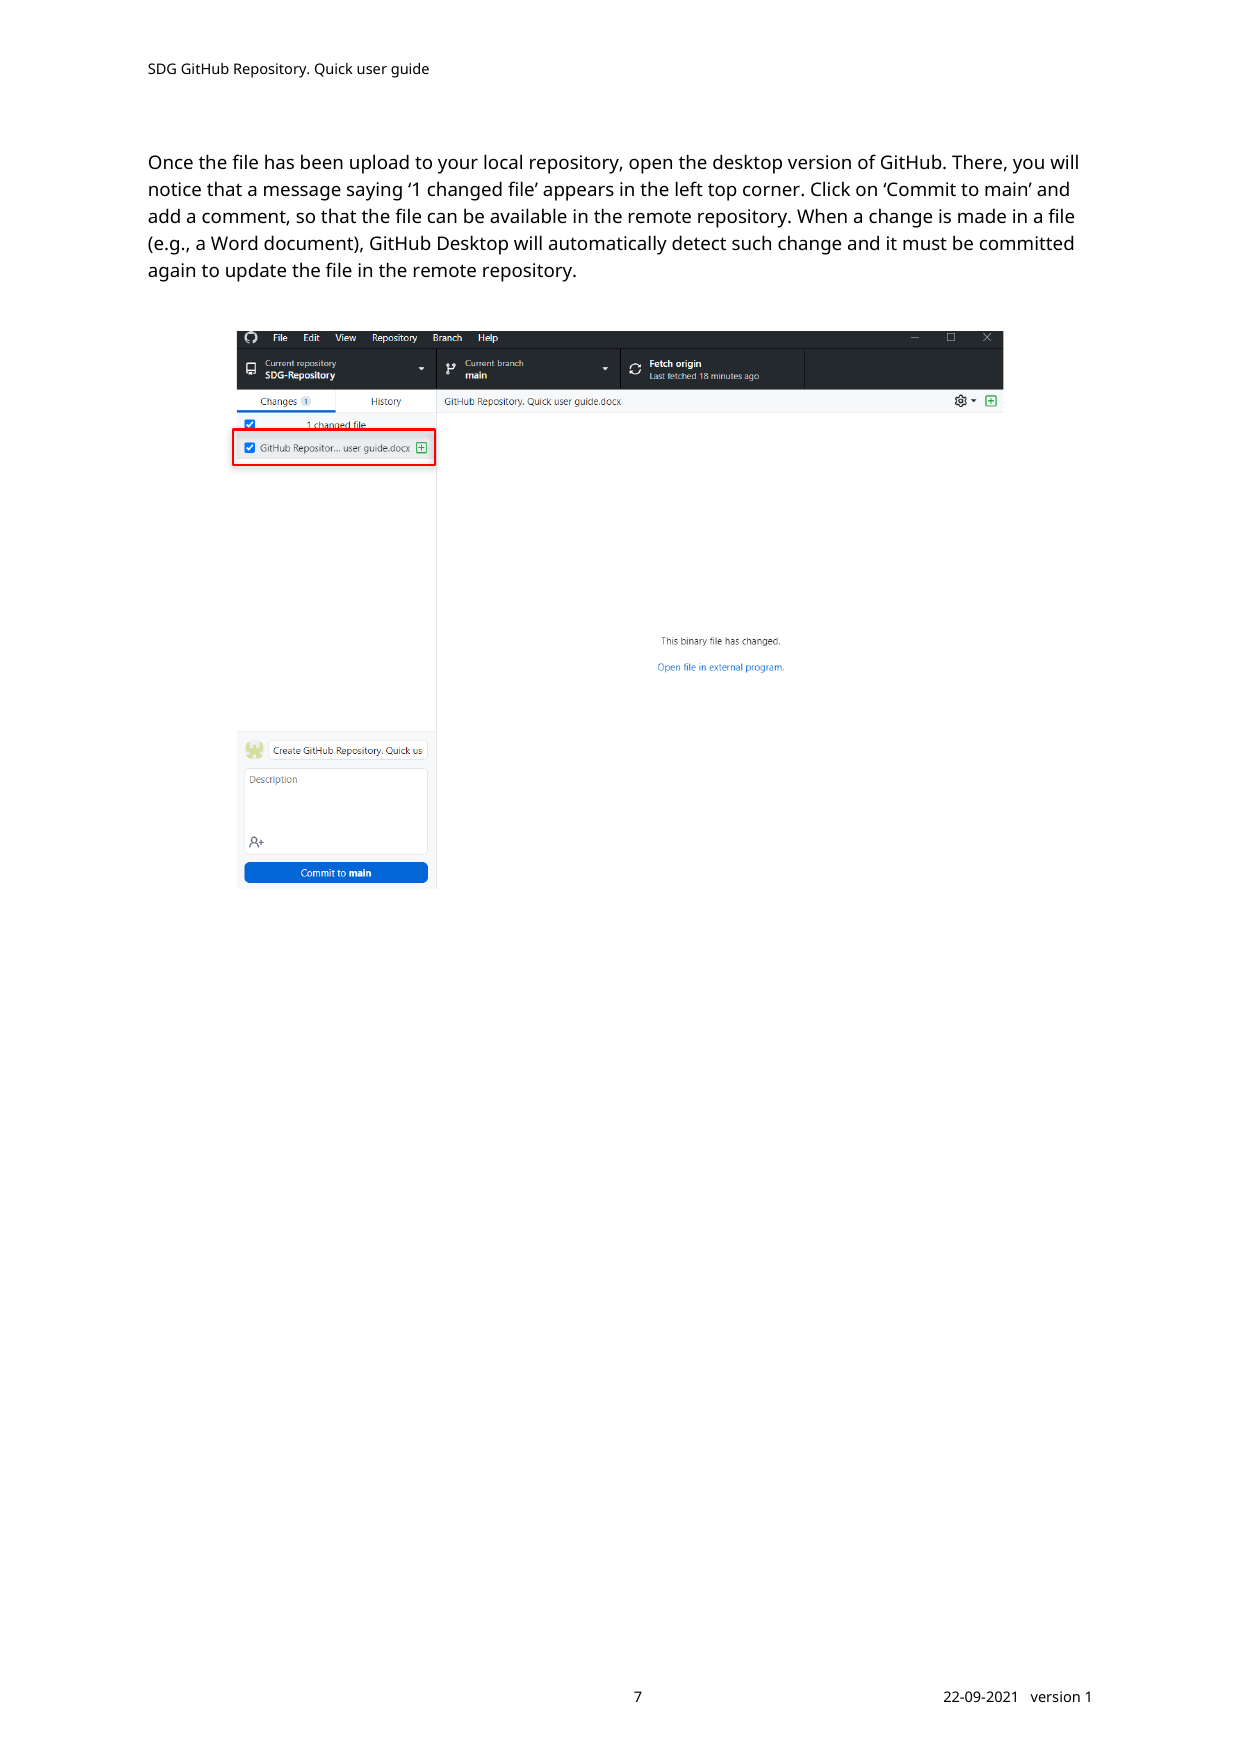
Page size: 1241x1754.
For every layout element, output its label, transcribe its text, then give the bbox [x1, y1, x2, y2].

picture [236, 431, 434, 464]
picture [236, 331, 1004, 889]
text Once the file has been upload to your local repository, open the desktop version of GitHub. There, you will notice that a message saying ‘1 changed file’ appears in the left top corner. Click on ‘Commit to main’ and add a comment, so that the file can be available in the remote repository. When a change is made in a file (e.g., a Word document), GitHub Desktop will automatically detect such change and it must be committed again to update the file in the remote repository. [148, 148, 1092, 283]
